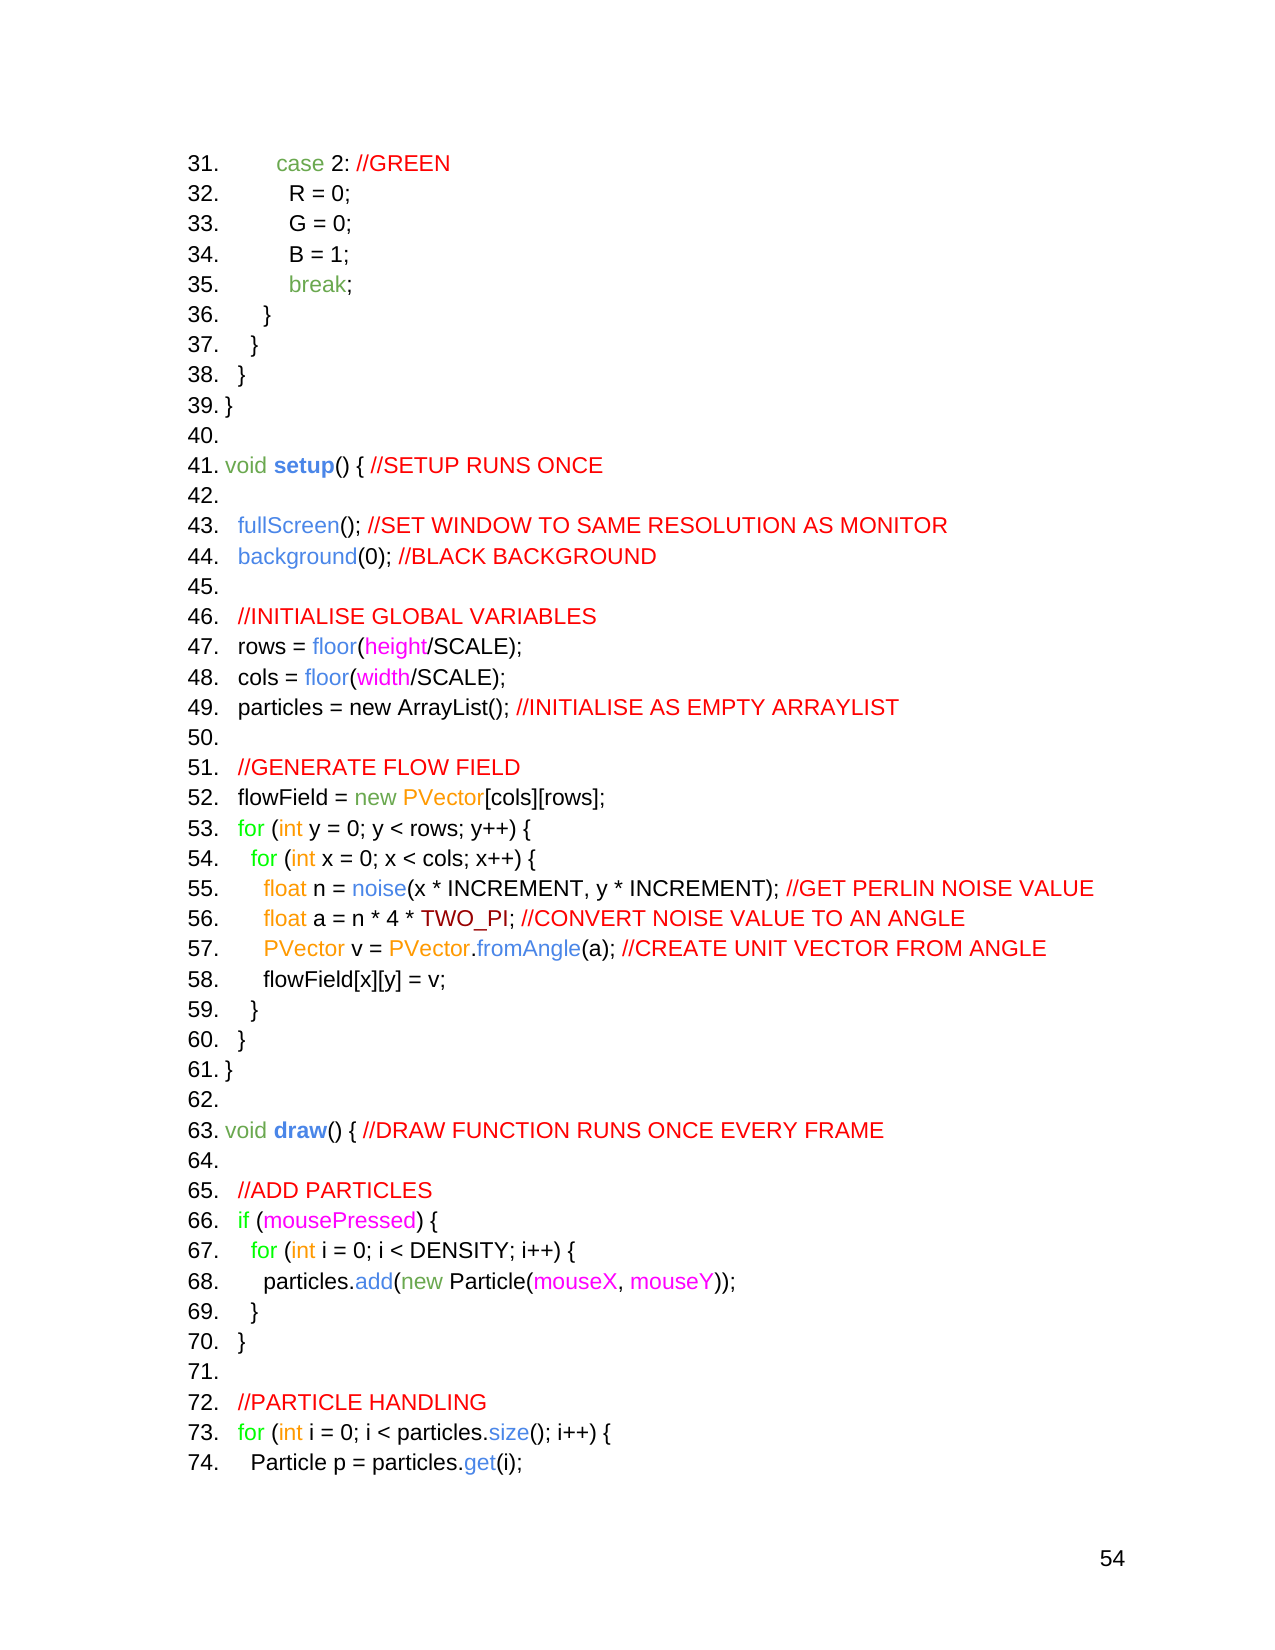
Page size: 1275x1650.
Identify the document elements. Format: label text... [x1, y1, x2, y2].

list } [187, 1056, 1125, 1083]
list particles = new ArrayList(); //INITIALISE AS EMPTY ARRAYLIST [187, 694, 1125, 720]
list } [187, 1298, 1125, 1324]
list } [187, 996, 1125, 1022]
list void draw() { //DRAW FUNCTION RUNS ONCE EVERY FRAME [187, 1117, 1125, 1143]
list fullScreen(); //SET WINDOW TO SAME RESOLUTION AS MONITOR [187, 512, 1125, 539]
list break; [187, 271, 1125, 297]
list B = 1; [187, 241, 1125, 267]
list } [187, 392, 1125, 418]
list case 2: //GREEN [187, 150, 1125, 176]
list } [187, 361, 1125, 388]
list for (int x = 0; x < cols; x++) { [187, 845, 1125, 871]
list for (int i = 0; i < particles.size(); i++) { [187, 1419, 1125, 1445]
list flowField[x][y] = v; [187, 966, 1125, 992]
list } [187, 1328, 1125, 1354]
list //INITIALISE GLOBAL VARIABLES [187, 603, 1125, 629]
list //GENERATE FLOW FIELD [187, 754, 1125, 781]
list particles.add(new Particle(mouseX, mouseY)); [187, 1268, 1125, 1294]
list //PARTICLE HANDLING [187, 1388, 1125, 1415]
list void setup() { //SETUP RUNS ONCE [187, 452, 1125, 478]
list rows = floor(height/SCALE); [187, 633, 1125, 660]
list flowField = new PVector[cols][rows]; [187, 784, 1125, 811]
list float a = n * 4 * TWO_PI; //CONVERT NOISE VALUE TO AN ANGLE [187, 905, 1125, 932]
list background(0); //BLACK BACKGROUND [187, 543, 1125, 569]
list cols = floor(width/SCALE); [187, 663, 1125, 690]
list } [187, 331, 1125, 358]
list } [187, 301, 1125, 327]
list for (int y = 0; y < rows; y++) { [187, 814, 1125, 841]
list R = 0; [187, 180, 1125, 207]
list float n = noise(x * INCREMENT, y * INCREMENT); //GET PERLIN NOISE VALUE [187, 875, 1125, 901]
list Particle p = particles.get(i); [187, 1449, 1125, 1475]
list for (int i = 0; i < DENSITY; i++) { [187, 1237, 1125, 1264]
list if (mousePressed) { [187, 1207, 1125, 1234]
list PVector v = PVector.fromAngle(a); //CREATE UNIT VECTOR FROM ANGLE [187, 935, 1125, 962]
list G = 0; [187, 210, 1125, 237]
list } [187, 1026, 1125, 1052]
list //ADD PARTICLES [187, 1177, 1125, 1203]
